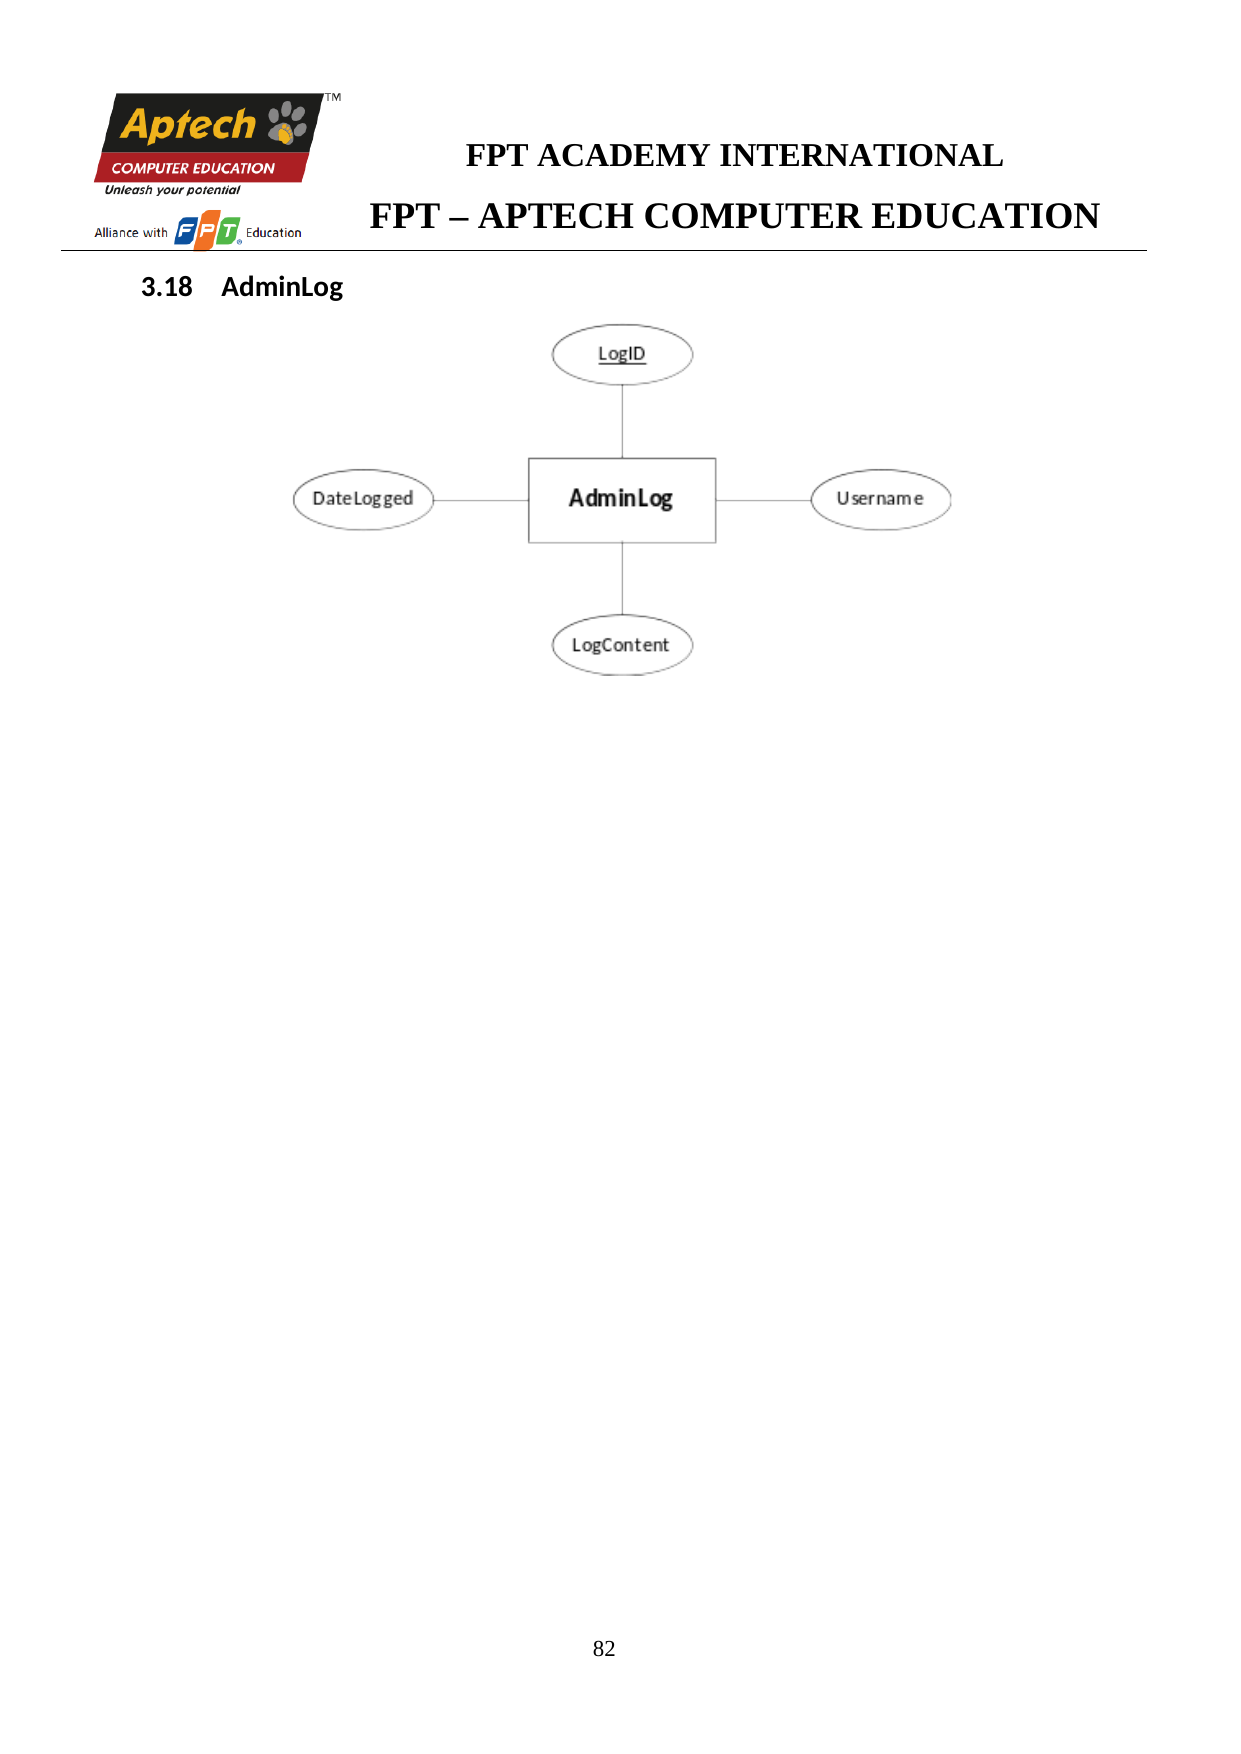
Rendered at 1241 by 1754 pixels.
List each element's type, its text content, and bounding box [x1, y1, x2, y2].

picture [90, 86, 344, 250]
picture [90, 251, 141, 256]
subtitle 3.18 AdminLog [141, 251, 1105, 304]
subtitle 3.18 AdminLog [141, 150, 1105, 250]
